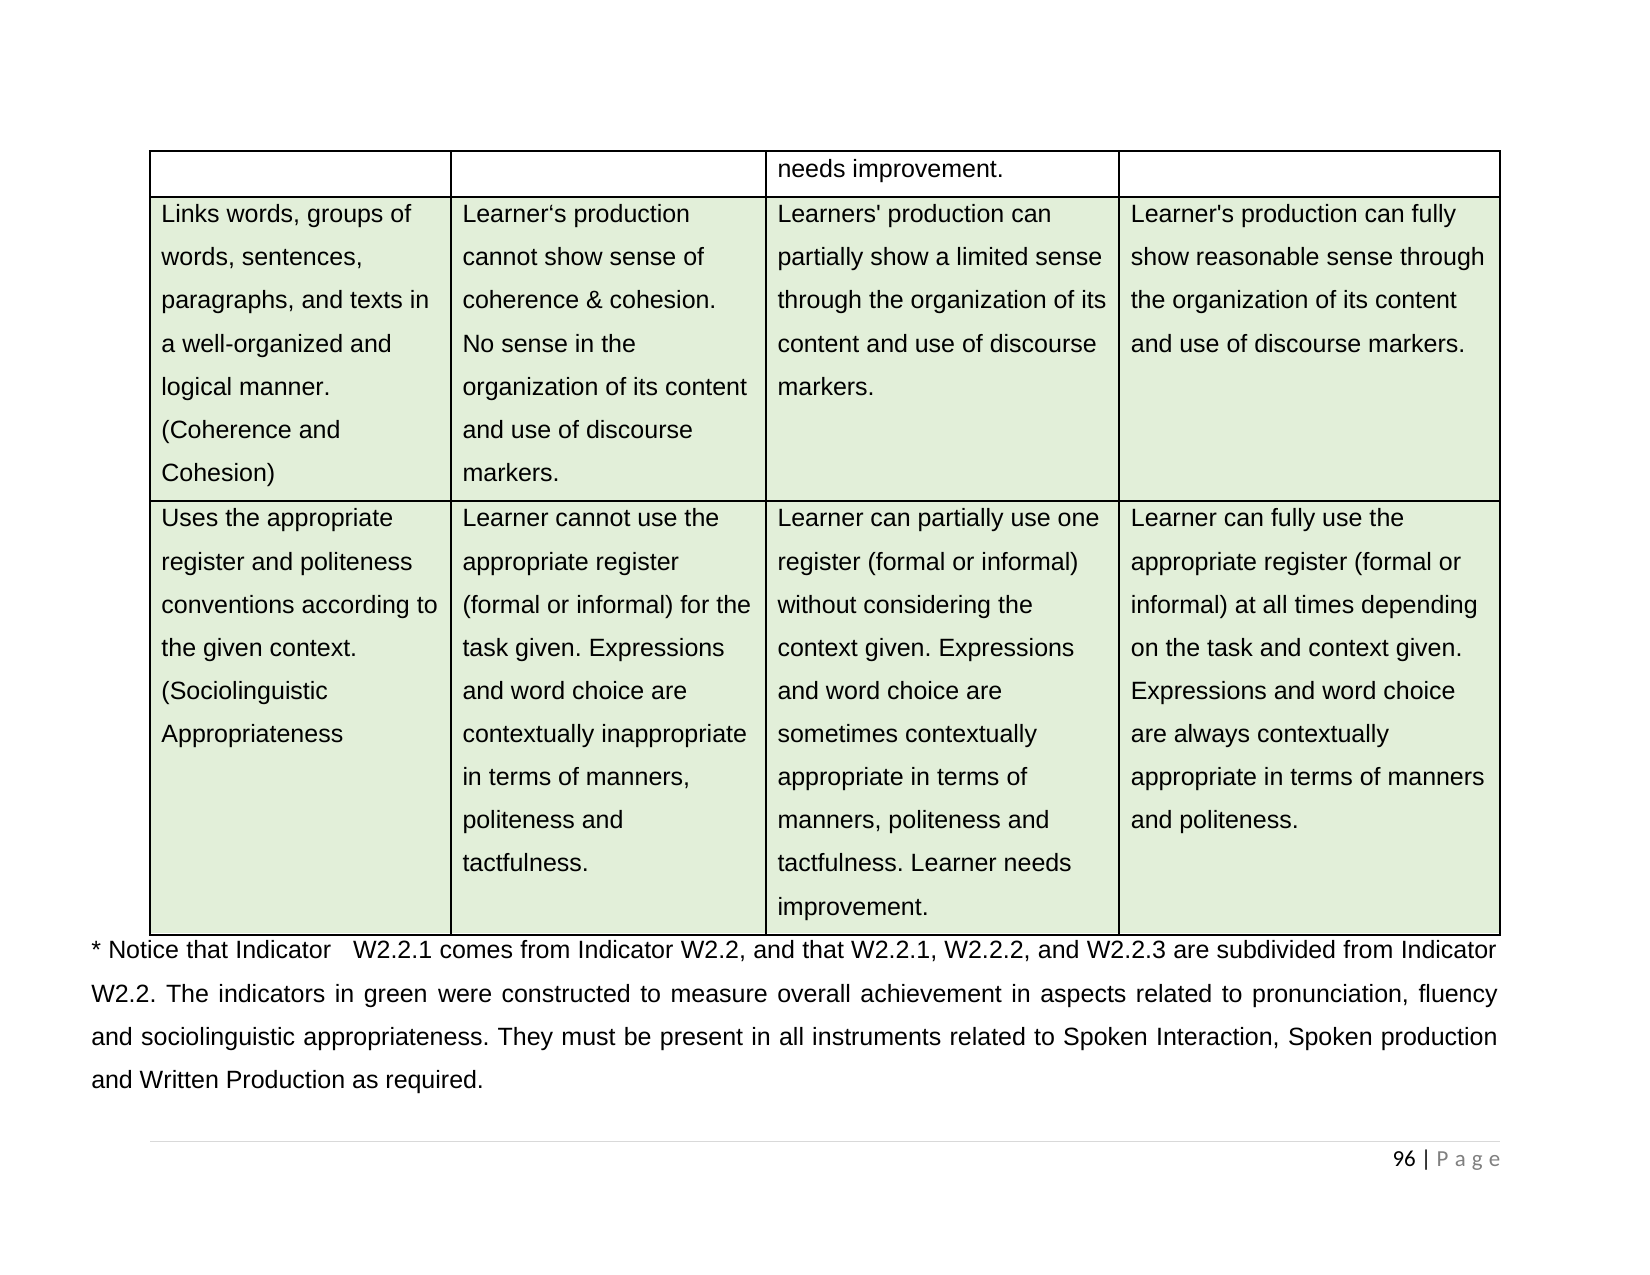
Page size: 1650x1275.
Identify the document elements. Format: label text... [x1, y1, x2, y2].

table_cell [767, 152, 1118, 196]
text * Notice that Indicator W2.2.1 comes from Indicator W2.2, and that W2.2.1, W2.2.2, and W2.2.3 are subdivided from Indicator W2.2. The indicators in green were constructed to measure overall achievement in aspects related to pronunciation, fluency and sociolinguistic appropriateness. They must be present in all instruments related to Spoken Interaction, Spoken production and Written Production as required. [91, 936, 1500, 1094]
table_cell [1120, 152, 1499, 196]
table_cell Learner's production can fully show reasonable sense through the organization of its content and use of discourse markers. [1120, 198, 1499, 500]
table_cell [452, 152, 765, 196]
table_cell Links words, groups of words, sentences, paragraphs, and texts in a well-organized and logical manner. (Coherence and Cohesion) [151, 198, 450, 500]
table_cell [151, 152, 450, 196]
table_cell Learner can partially use one register (formal or informal) without considering the context given. Expressions and word choice are sometimes contextually appropriate in terms of manners, politeness and tactfulness. Learner needs improvement. [767, 502, 1118, 933]
table_cell Learner‘s production cannot show sense of coherence & cohesion. No sense in the organization of its content and use of discourse markers. [452, 198, 765, 500]
table_cell Learner cannot use the appropriate register (formal or informal) for the task given. Expressions and word choice are contextually inappropriate in terms of manners, politeness and tactfulness. [452, 502, 765, 933]
table_cell Learner can fully use the appropriate register (formal or informal) at all times depending on the task and context given. Expressions and word choice are always contextually appropriate in terms of manners and politeness. [1120, 502, 1499, 933]
table_cell Uses the appropriate register and politeness conventions according to the given context. (Sociolinguistic Appropriateness [151, 502, 450, 933]
table_cell Learners' production can partially show a limited sense through the organization of its content and use of discourse markers. [767, 198, 1118, 500]
